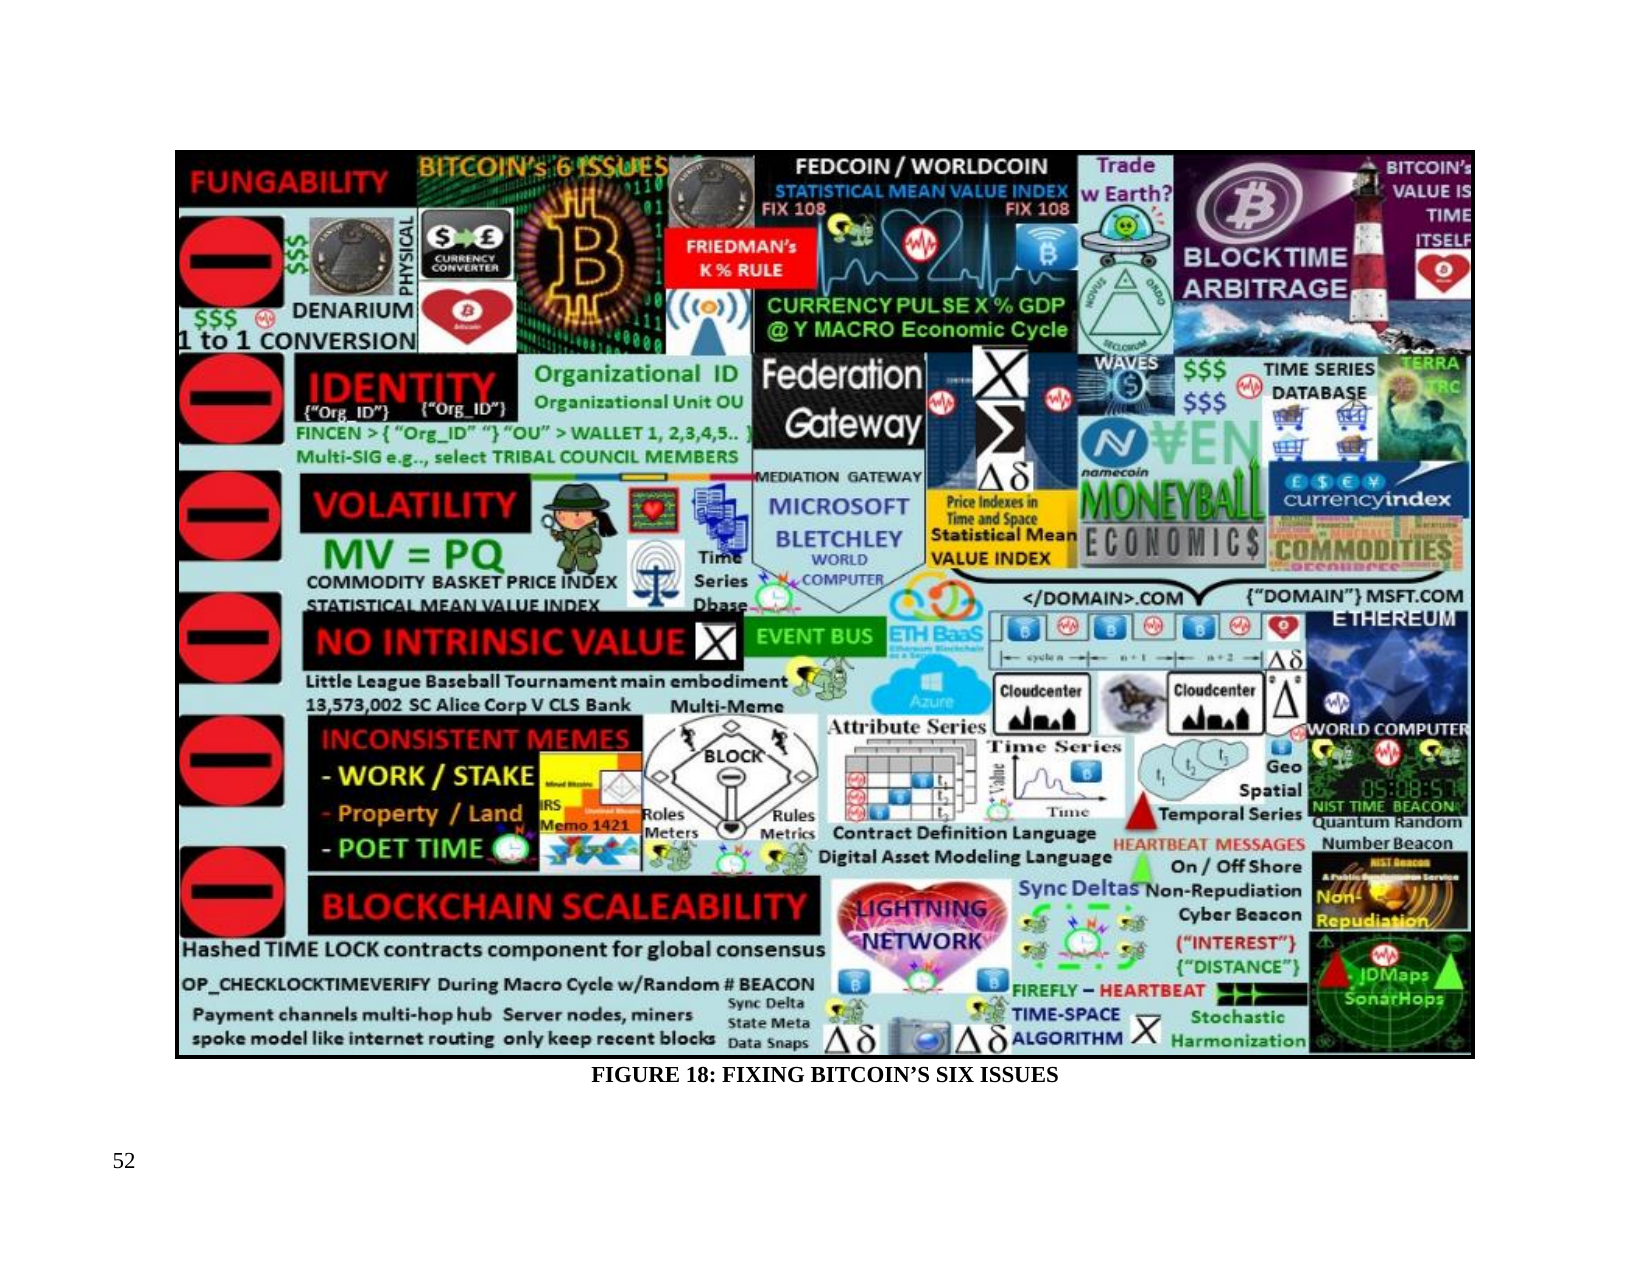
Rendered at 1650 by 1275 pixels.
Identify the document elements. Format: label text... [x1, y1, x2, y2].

text FIGURE 18: FIXING BITCOIN’S SIX ISSUES [37, 1061, 1612, 1088]
picture [179, 154, 1471, 1055]
